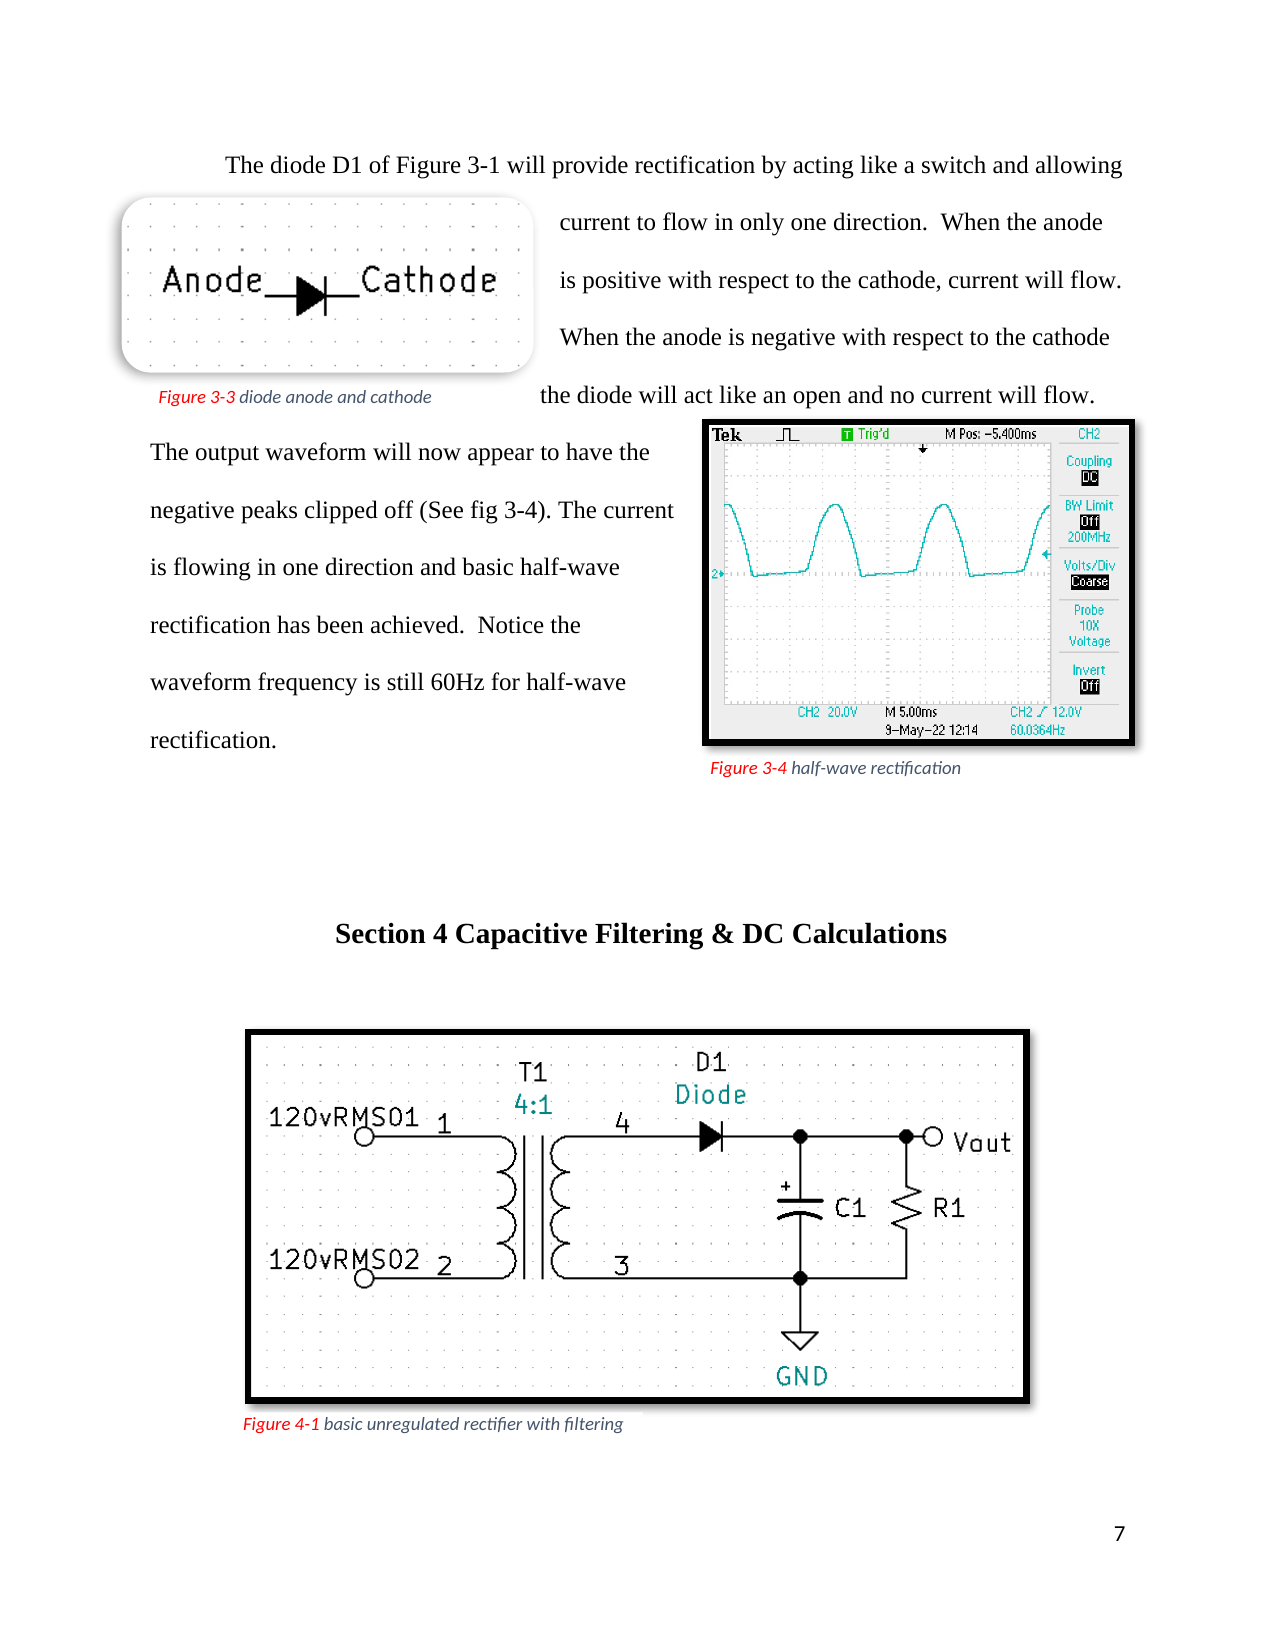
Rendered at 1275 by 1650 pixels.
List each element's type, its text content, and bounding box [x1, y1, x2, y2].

text Section 4 Capacitive Filtering & DC Calculations [150, 917, 1125, 950]
picture [251, 1035, 1023, 1397]
picture [709, 425, 1129, 739]
picture [121, 197, 534, 373]
